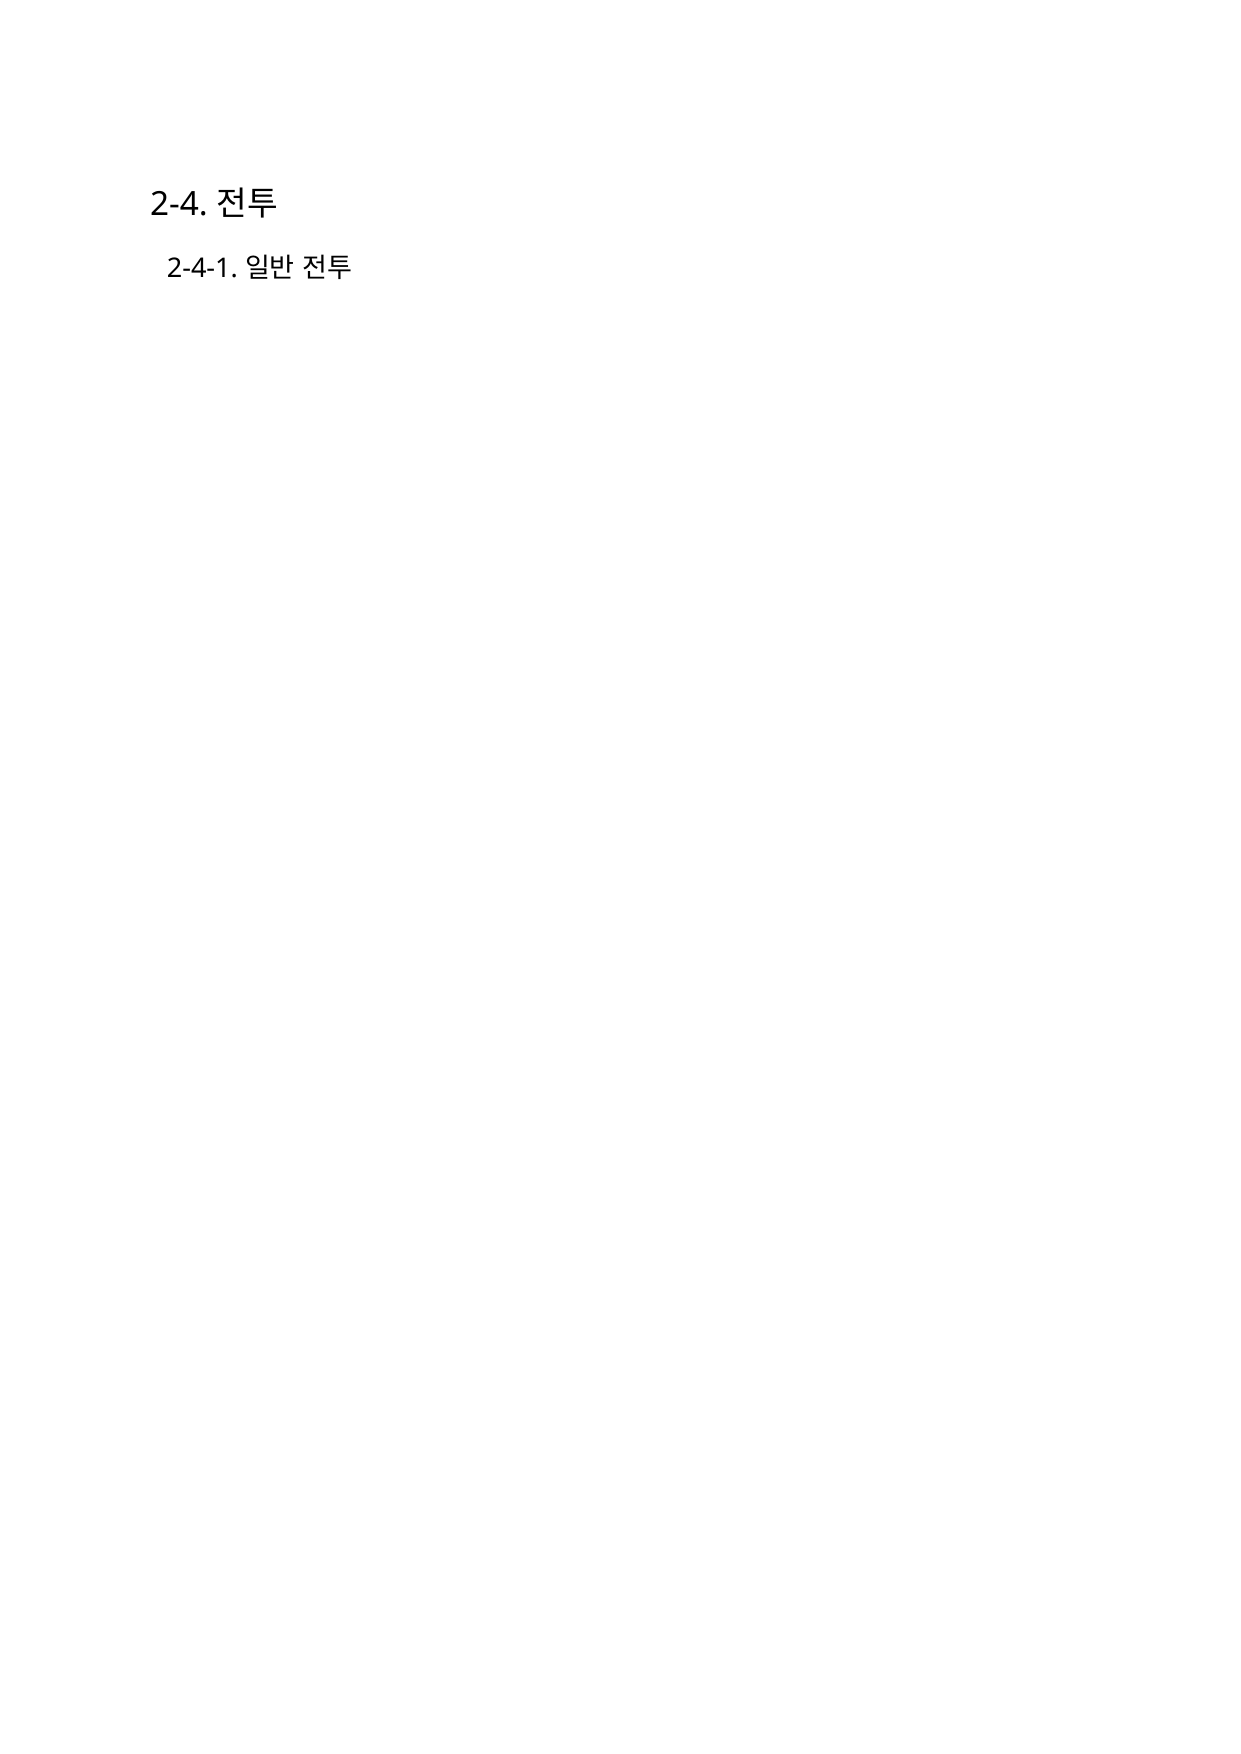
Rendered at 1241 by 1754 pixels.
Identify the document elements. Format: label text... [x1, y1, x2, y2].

subtitle 2-4. 전투 [150, 177, 1090, 226]
subtitle 2-4-1. 일반 전투 [167, 246, 1090, 286]
